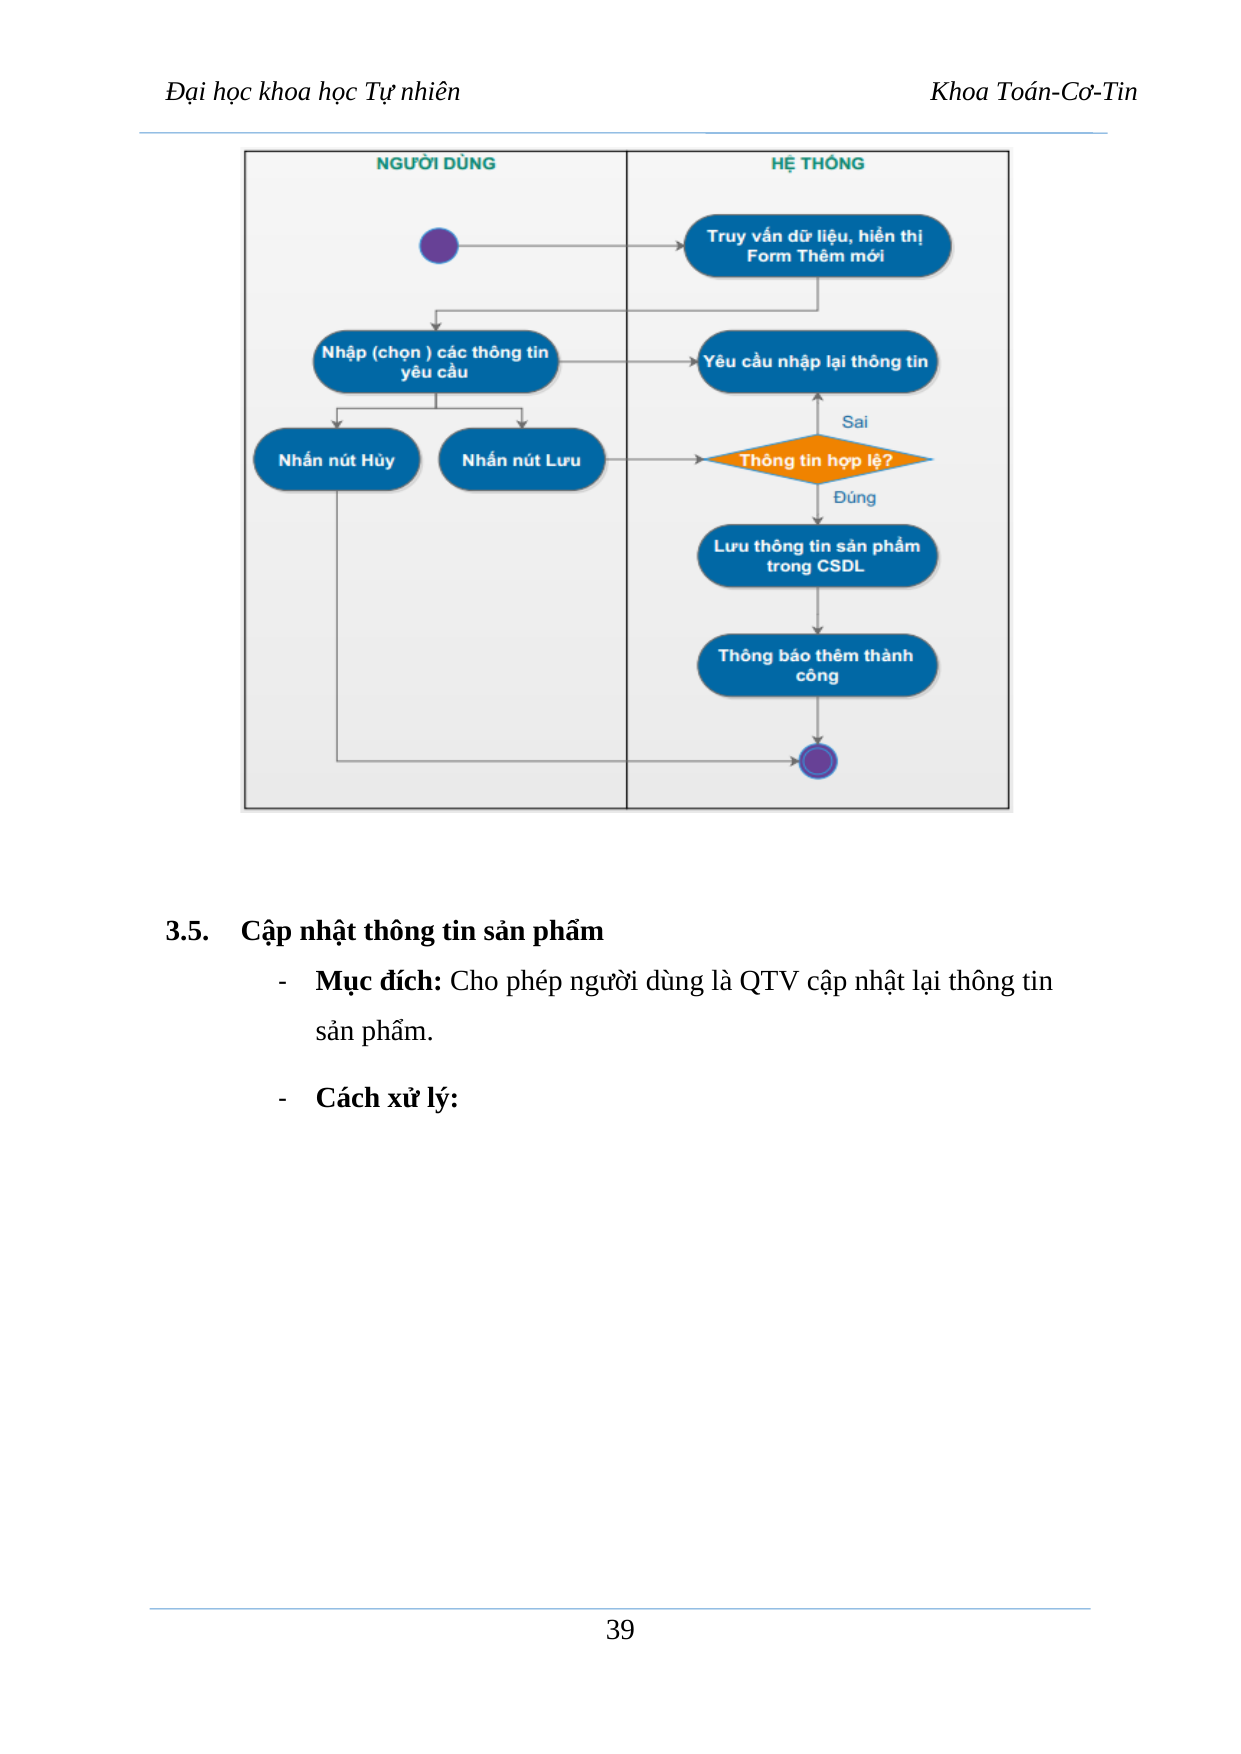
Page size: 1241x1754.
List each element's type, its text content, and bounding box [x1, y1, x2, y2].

list Mục đích: Cho phép người dùng là QTV cập nhật lại thông tin sản phẩm. [278, 963, 1075, 1047]
list Cách xử lý: [278, 1081, 1075, 1114]
subtitle 3.5. Cập nhật thông tin sản phẩm [165, 913, 1075, 946]
picture [240, 147, 1014, 813]
